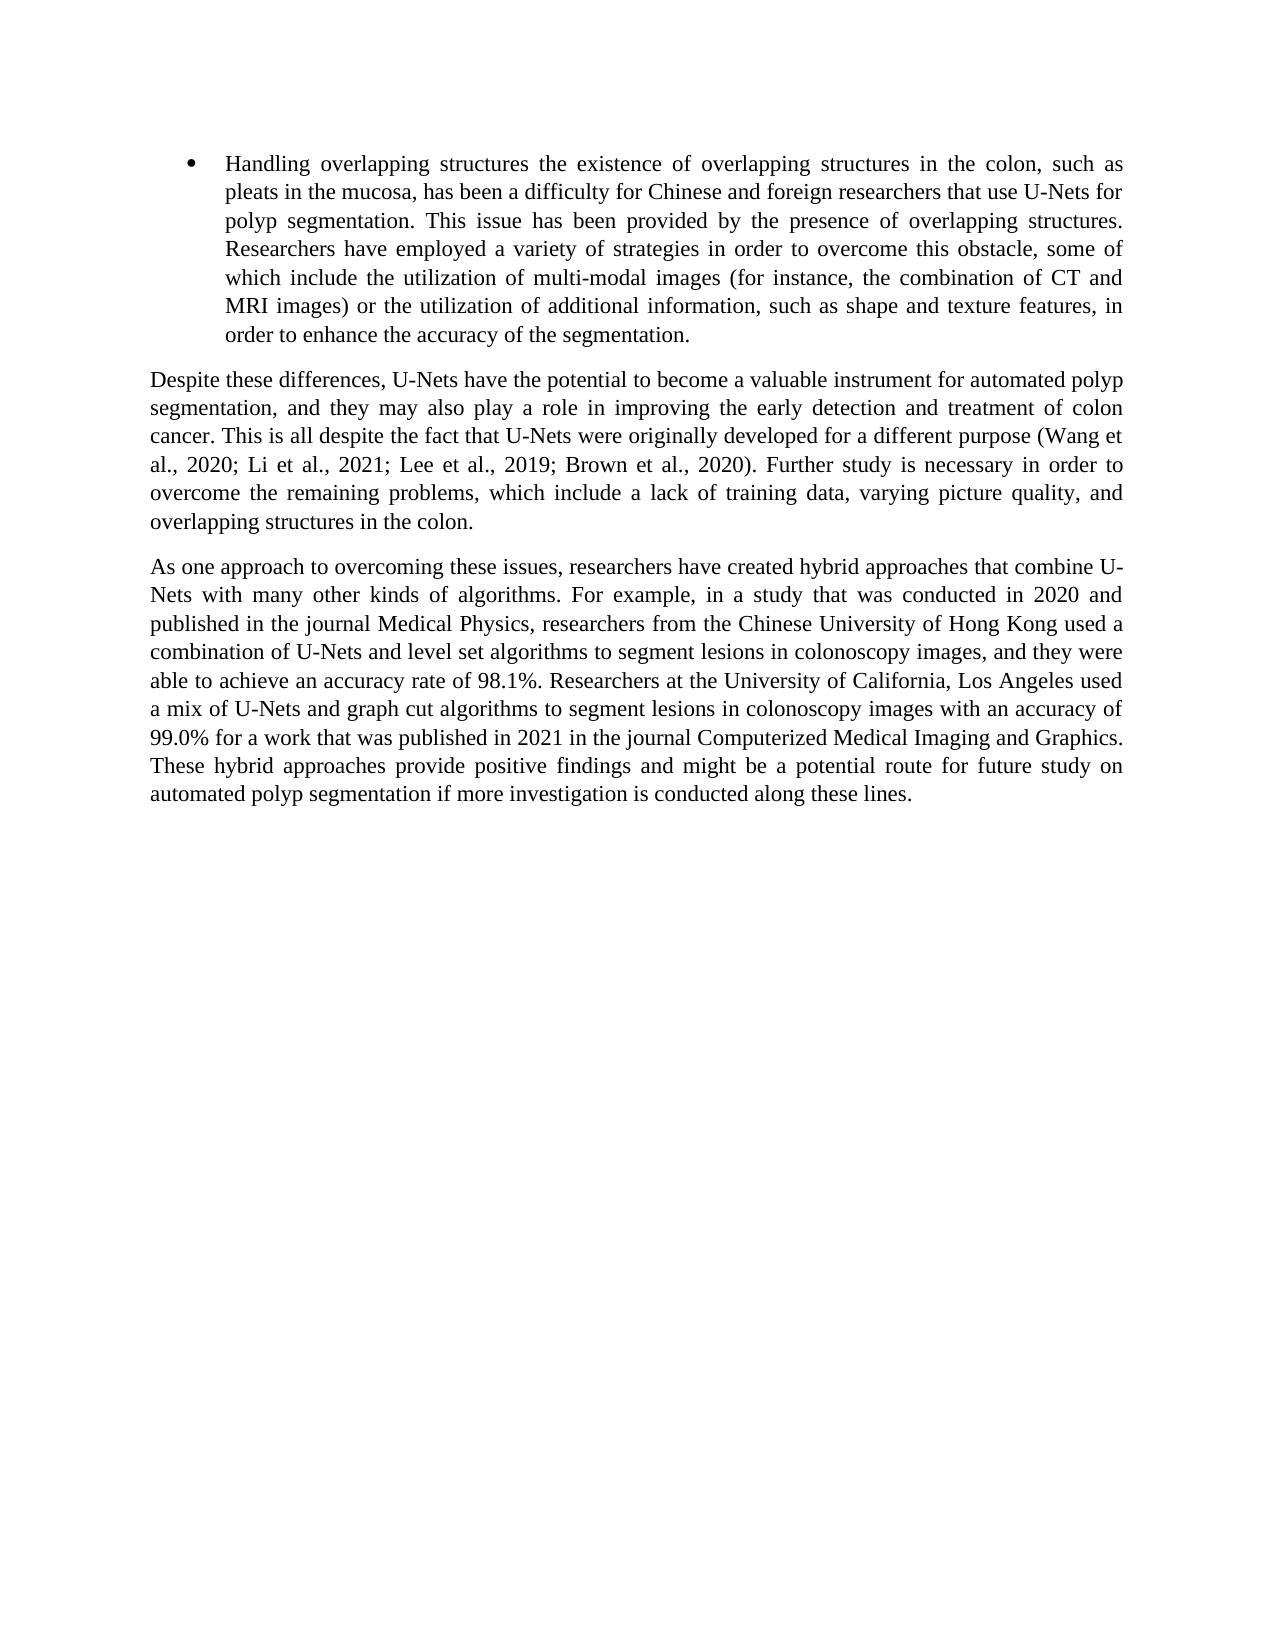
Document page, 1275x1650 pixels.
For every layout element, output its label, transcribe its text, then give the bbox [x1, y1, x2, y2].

text As one approach to overcoming these issues, researchers have created hybrid approaches that combine U-Nets with many other kinds of algorithms. For example, in a study that was conducted in 2020 and published in the journal Medical Physics, researchers from the Chinese University of Hong Kong used a combination of U-Nets and level set algorithms to segment lesions in colonoscopy images, and they were able to achieve an accuracy rate of 98.1%. Researchers at the University of California, Los Angeles used a mix of U-Nets and graph cut algorithms to segment lesions in colonoscopy images with an accuracy of 99.0% for a work that was published in 2021 in the journal Computerized Medical Imaging and Graphics. These hybrid approaches provide positive findings and might be a potential route for future study on automated polyp segmentation if more investigation is conducted along these lines. [150, 553, 1125, 807]
list Handling overlapping structures the existence of overlapping structures in the colon, such as pleats in the mucosa, has been a difficulty for Chinese and foreign researchers that use U-Nets for polyp segmentation. This issue has been provided by the presence of overlapping structures. Researchers have employed a variety of strategies in order to overcome this obstacle, some of which include the utilization of multi-modal images (for instance, the combination of CT and MRI images) or the utilization of additional information, such as shape and texture features, in order to enhance the accuracy of the segmentation. [187, 150, 1125, 347]
text Despite these differences, U-Nets have the potential to become a valuable instrument for automated polyp segmentation, and they may also play a role in improving the early detection and treatment of colon cancer. This is all despite the fact that U-Nets were originally developed for a different purpose (Wang et al., 2020; Li et al., 2021; Lee et al., 2019; Brown et al., 2020). Further study is necessary in order to overcome the remaining problems, which include a lack of training data, varying picture quality, and overlapping structures in the colon. [150, 366, 1125, 534]
